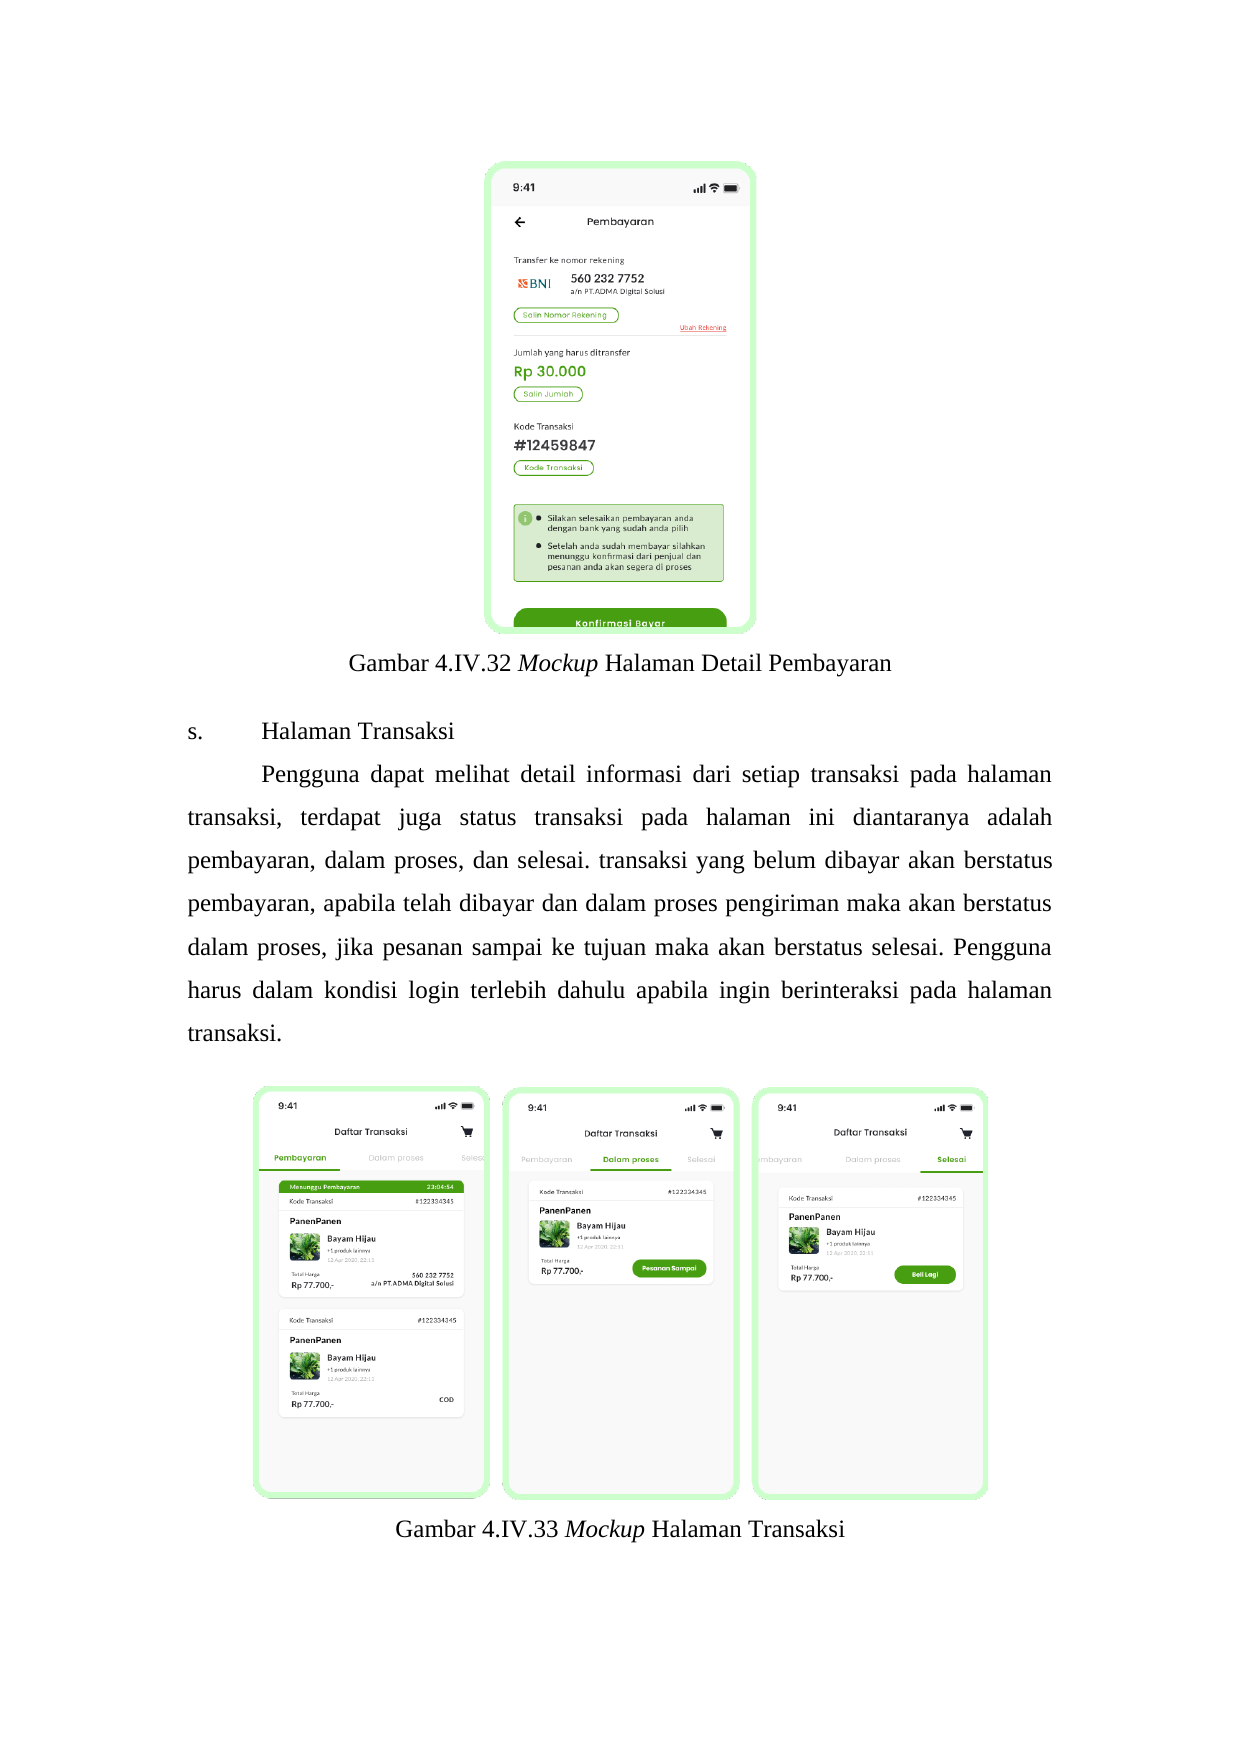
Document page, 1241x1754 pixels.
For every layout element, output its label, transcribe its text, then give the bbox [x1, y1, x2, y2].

text Pengguna dapat melihat detail informasi dari setiap transaksi pada halaman transaksi, terdapat juga status transaksi pada halaman ini diantaranya adalah pembayaran, dalam proses, dan selesai. transaksi yang belum dibayar akan berstatus pembayaran, apabila telah dibayar dan dalam proses pengiriman maka akan berstatus dalam proses, jika pesanan sampai ke tujuan maka akan berstatus selesai. Pengguna harus dalam kondisi login terlebih dahulu apabila ingin berinteraksi pada halaman transaksi. [187, 759, 1053, 1047]
list Halaman Transaksi [187, 716, 1053, 745]
picture [483, 161, 757, 634]
picture [252, 1086, 989, 1500]
